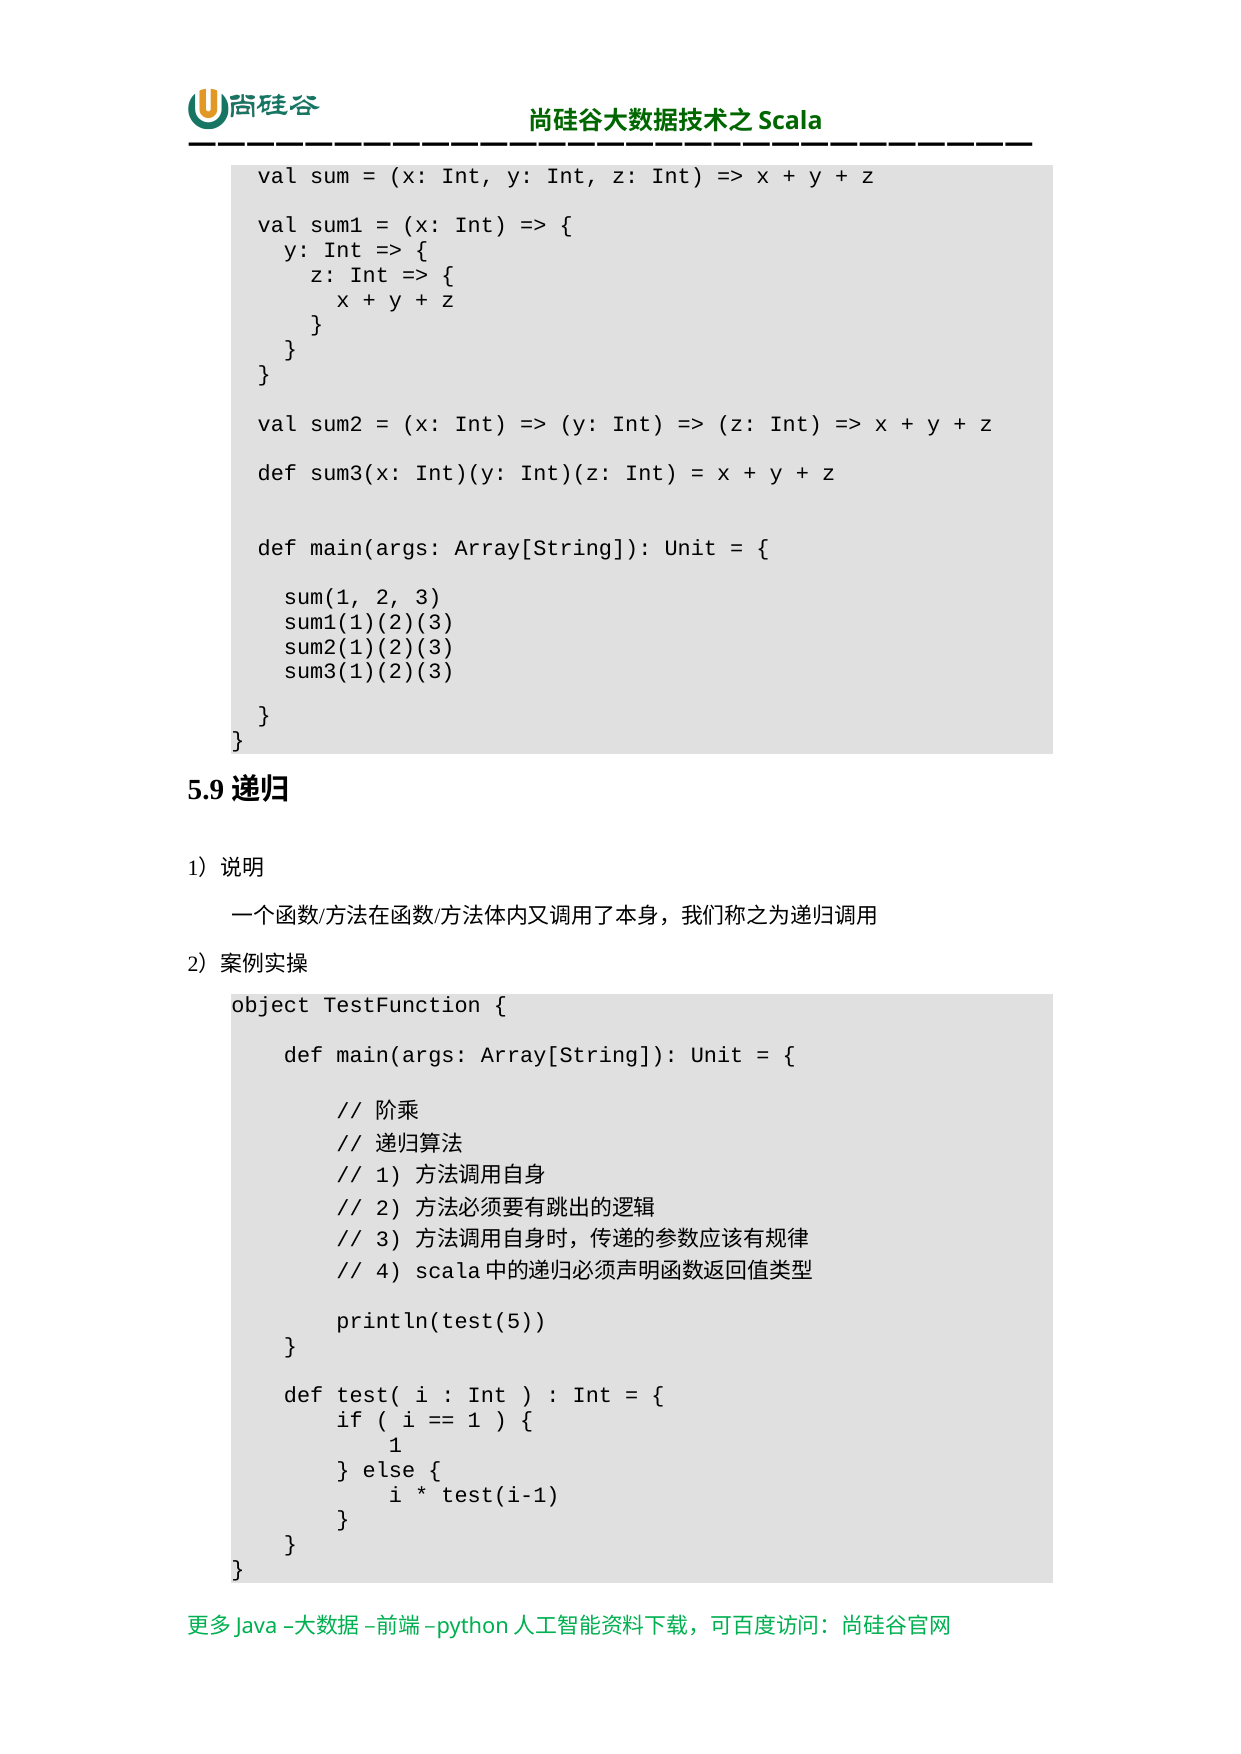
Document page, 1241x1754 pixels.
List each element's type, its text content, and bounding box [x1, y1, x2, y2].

text z: Int => { [231, 264, 1053, 289]
text val sum2 = (x: Int) => (y: Int) => (z: Int) => x + y + z [231, 413, 1053, 438]
text } [231, 1533, 1053, 1558]
picture [187, 88, 321, 130]
subtitle 5.9 递归 [187, 754, 1053, 819]
text // 3) 方法调用自身时，传递的参数应该有规律 [231, 1221, 1053, 1253]
text } [231, 314, 1053, 338]
text def main(args: Array[String]): Unit = { [231, 537, 1053, 562]
text 1 [231, 1434, 1053, 1459]
text } [231, 338, 1053, 363]
text } [231, 363, 1053, 388]
text val sum = (x: Int, y: Int, z: Int) => x + y + z [231, 165, 1053, 190]
text def test( i : Int ) : Int = { [231, 1384, 1053, 1409]
text } else { [231, 1459, 1053, 1484]
text def main(args: Array[String]): Unit = { [231, 1044, 1053, 1069]
text y: Int => { [231, 239, 1053, 264]
text // 1) 方法调用自身 [231, 1157, 1053, 1189]
text } [231, 729, 1053, 754]
text } [231, 1508, 1053, 1533]
text println(test(5)) [231, 1310, 1053, 1335]
text // 4) scala中的递归必须声明函数返回值类型 [231, 1253, 1053, 1285]
text x + y + z [231, 289, 1053, 314]
text 1）说明 [187, 849, 1053, 882]
text if ( i == 1 ) { [231, 1409, 1053, 1434]
text val sum1 = (x: Int) => { [231, 214, 1053, 239]
text // 2) 方法必须要有跳出的逻辑 [231, 1189, 1053, 1221]
text object TestFunction { [231, 994, 1053, 1019]
text sum2(1)(2)(3) [231, 636, 1053, 661]
text sum(1, 2, 3) [231, 586, 1053, 611]
text sum1(1)(2)(3) [231, 611, 1053, 636]
text i * test(i-1) [231, 1484, 1053, 1508]
text sum3(1)(2)(3) [231, 661, 1053, 686]
text } [231, 1558, 1053, 1583]
text // 阶乘 [231, 1093, 1053, 1126]
text } [231, 1335, 1053, 1360]
text def sum3(x: Int)(y: Int)(z: Int) = x + y + z [231, 462, 1053, 487]
text } [231, 704, 1053, 729]
text // 递归算法 [231, 1126, 1053, 1157]
text 2）案例实操 [187, 946, 1053, 978]
text 一个函数/方法在函数/方法体内又调用了本身，我们称之为递归调用 [187, 898, 1053, 930]
